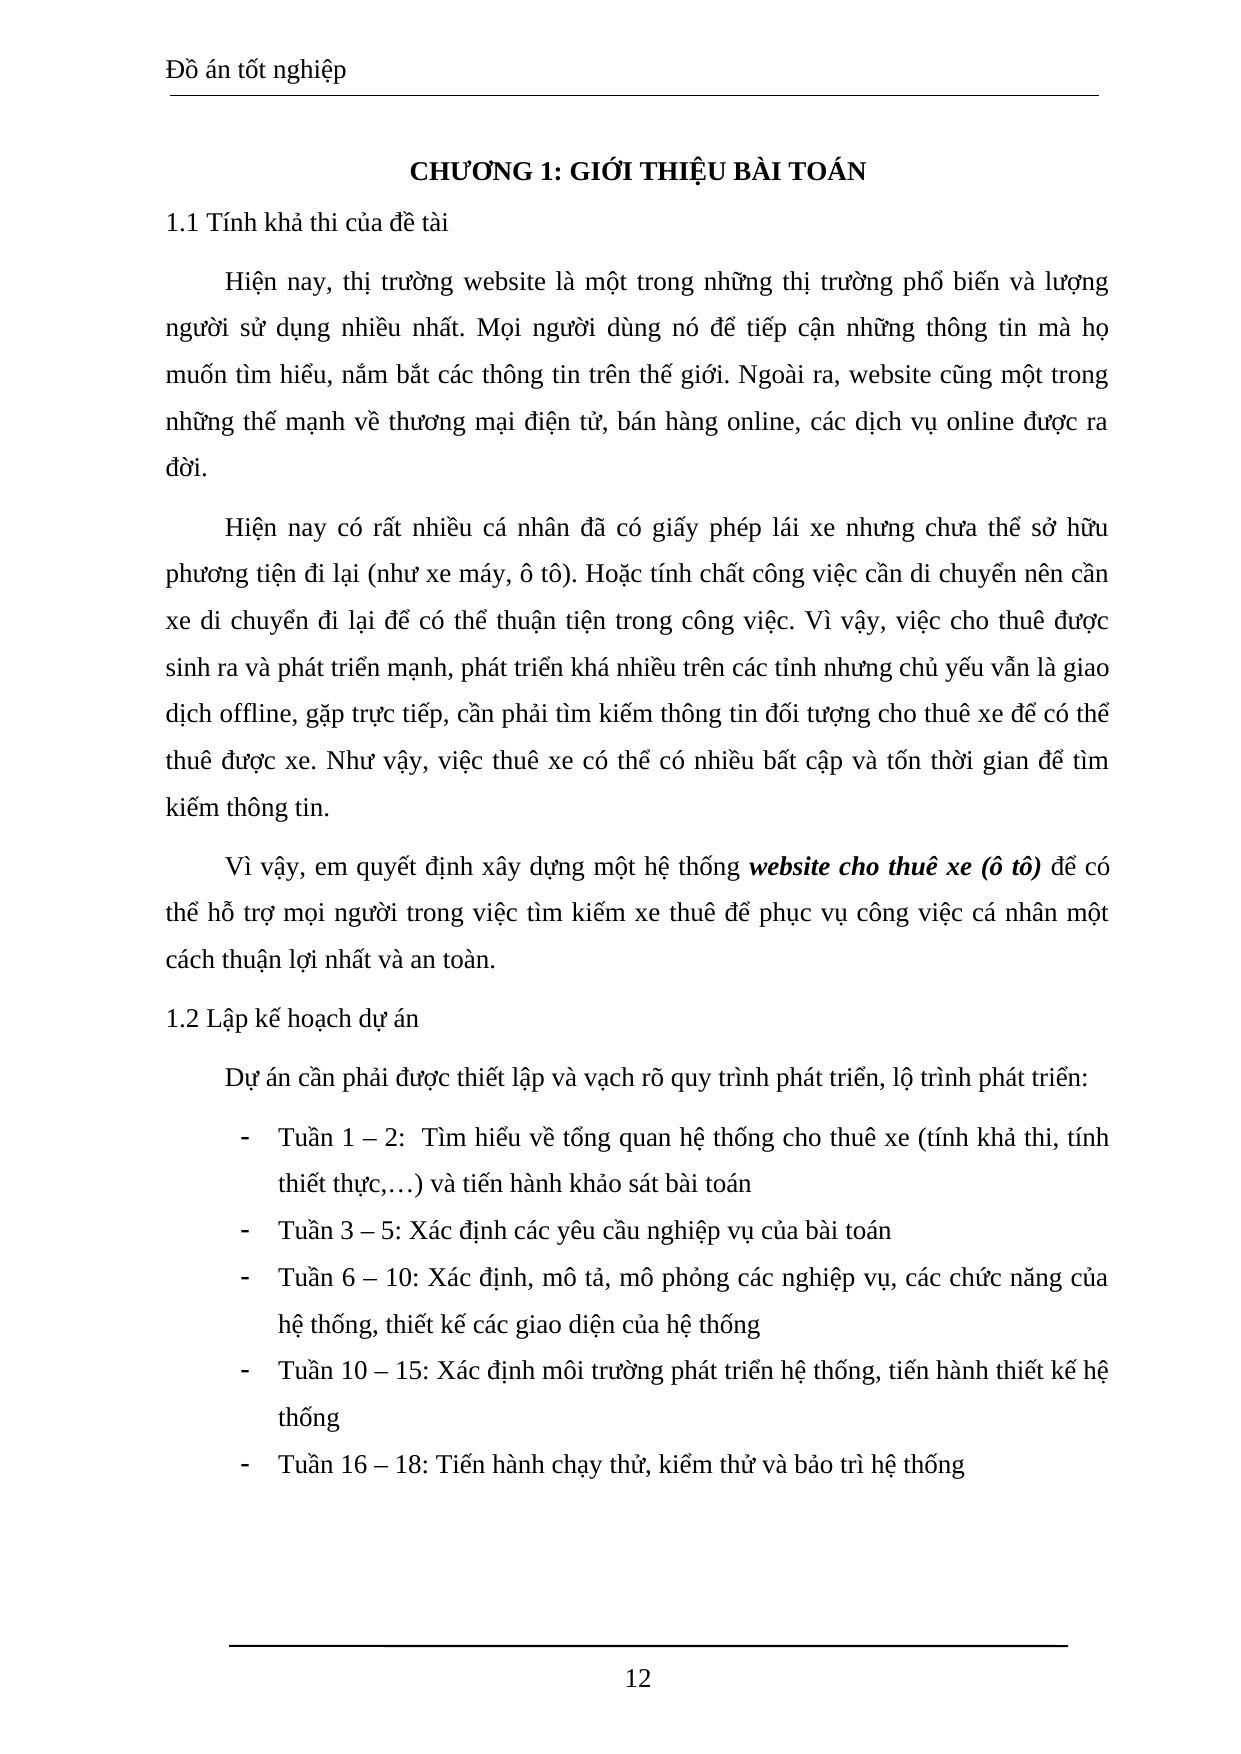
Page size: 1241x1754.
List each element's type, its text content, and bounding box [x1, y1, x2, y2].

list Tuần 16 – 18: Tiến hành chạy thử, kiểm thử và bảo trì hệ thống [240, 1448, 1110, 1479]
list Tuần 10 – 15: Xác định môi trường phát triển hệ thống, tiến hành thiết kế hệ thống [240, 1354, 1110, 1432]
list Tuần 6 – 10: Xác định, mô tả, mô phỏng các nghiệp vụ, các chức năng của hệ thống, thiết kế các giao diện của hệ thống [240, 1261, 1110, 1339]
text Vì vậy, em quyết định xây dựng một hệ thống website cho thuê xe (ô tô) để có thể hỗ trợ mọi người trong việc tìm kiếm xe thuê để phục vụ công việc cá nhân một cách thuận lợi nhất và an toàn. [165, 850, 1110, 974]
subtitle Tính khả thi của đề tài [165, 206, 1110, 237]
subtitle Lập kế hoạch dự án [165, 1002, 1110, 1033]
list Tuần 3 – 5: Xác định các yêu cầu nghiệp vụ của bài toán [240, 1214, 1110, 1245]
subtitle GIỚI THIỆU BÀI TOÁN [165, 155, 1110, 186]
text Dự án cần phải được thiết lập và vạch rõ quy trình phát triển, lộ trình phát triển: [165, 1062, 1110, 1093]
text Hiện nay, thị trường website là một trong những thị trường phổ biến và lượng người sử dụng nhiều nhất. Mọi người dùng nó để tiếp cận những thông tin mà họ muốn tìm hiểu, nắm bắt các thông tin trên thế giới. Ngoài ra, website cũng một trong những thế mạnh về thương mại điện tử, bán hàng online, các dịch vụ online được ra đời. [165, 265, 1110, 483]
text Hiện nay có rất nhiều cá nhân đã có giấy phép lái xe nhưng chưa thể sở hữu phương tiện đi lại (như xe máy, ô tô). Hoặc tính chất công việc cần di chuyển nên cần xe di chuyển đi lại để có thể thuận tiện trong công việc. Vì vậy, việc cho thuê được sinh ra và phát triển mạnh, phát triển khá nhiều trên các tỉnh nhưng chủ yếu vẫn là giao dịch offline, gặp trực tiếp, cần phải tìm kiếm thông tin đối tượng cho thuê xe để có thể thuê được xe. Như vậy, việc thuê xe có thể có nhiều bất cập và tốn thời gian để tìm kiếm thông tin. [165, 511, 1110, 822]
list Tuần 1 – 2: Tìm hiểu về tổng quan hệ thống cho thuê xe (tính khả thi, tính thiết thực,…) và tiến hành khảo sát bài toán [240, 1121, 1110, 1199]
